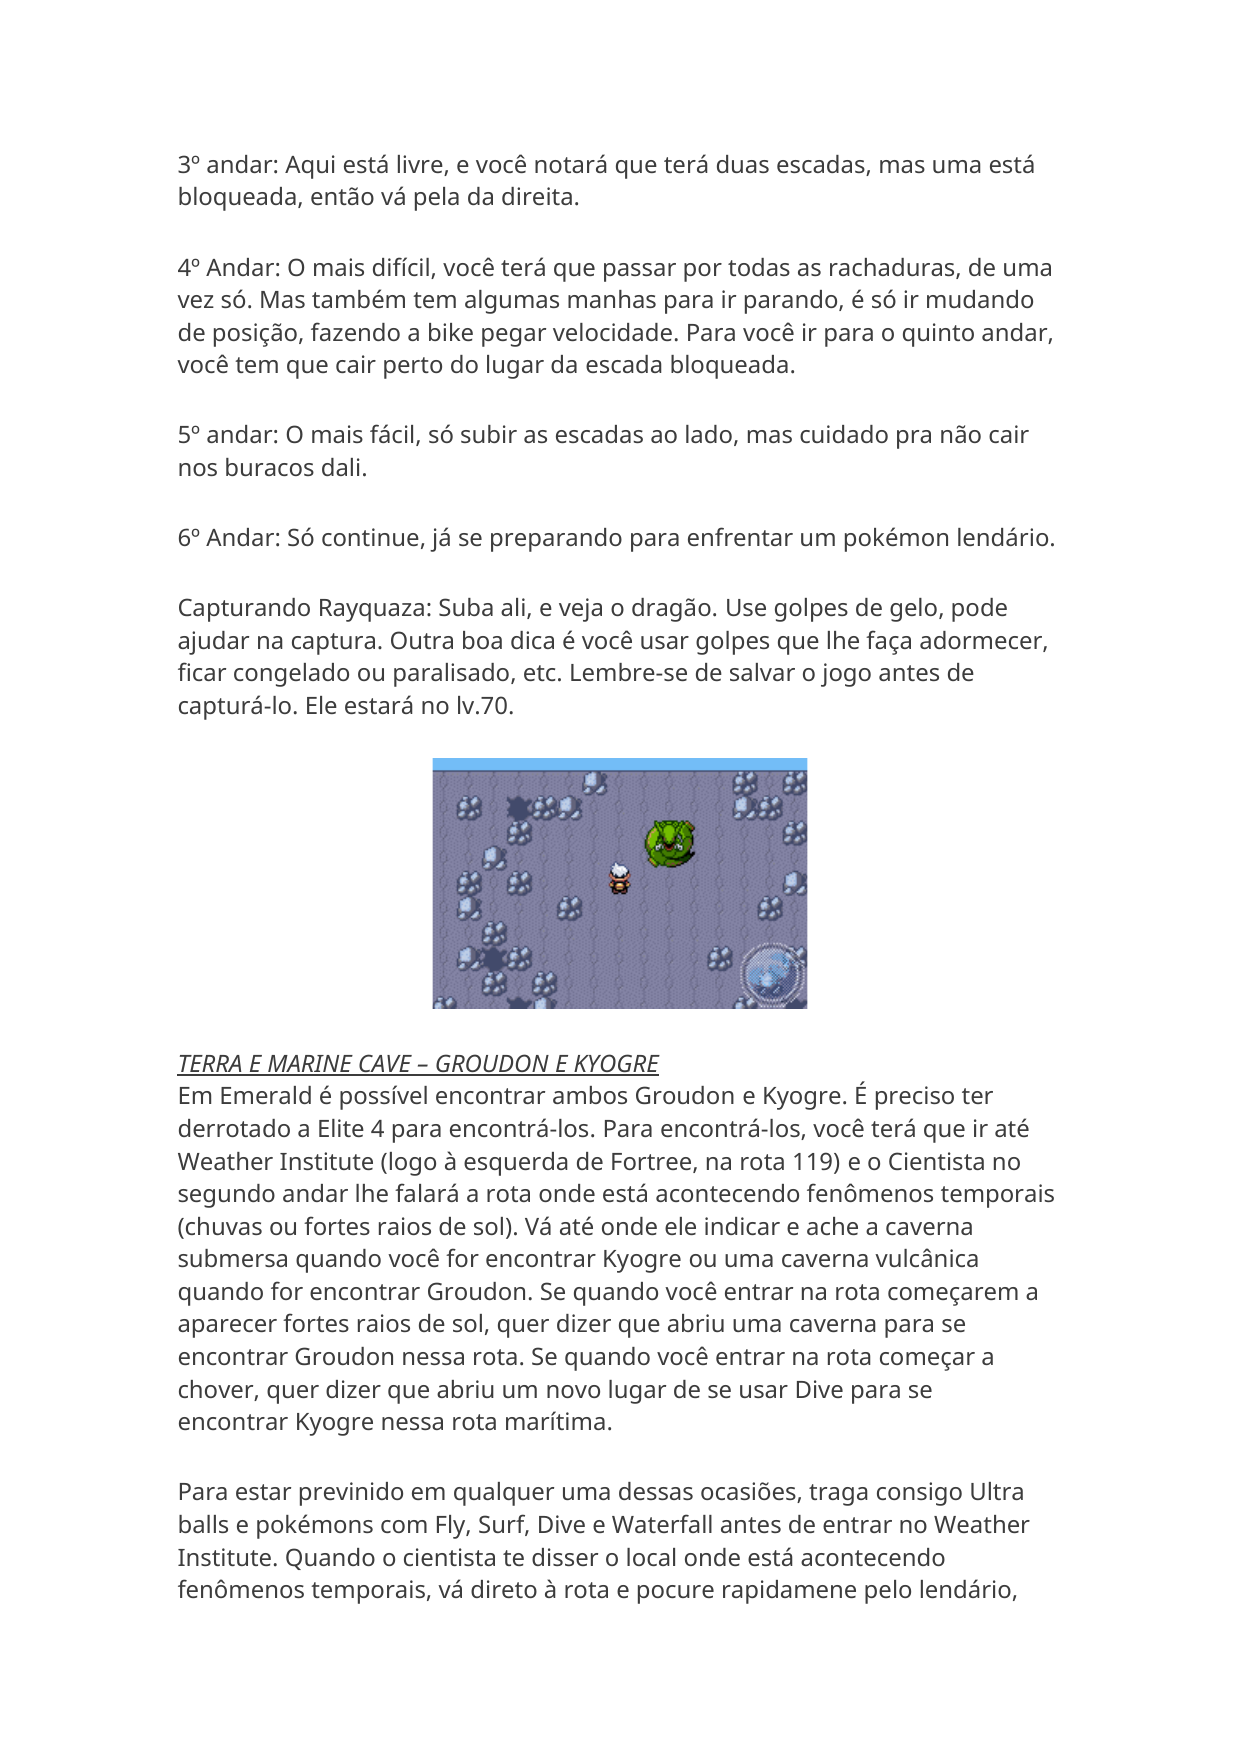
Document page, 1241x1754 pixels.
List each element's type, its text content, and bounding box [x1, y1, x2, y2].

text 3º andar: Aqui está livre, e você notará que terá duas escadas, mas uma está bloqueada, então vá pela da direita. [177, 148, 1063, 213]
picture [432, 758, 808, 1009]
text 5º andar: O mais fácil, só subir as escadas ao lado, mas cuidado pra não cair nos buracos dali. [177, 418, 1063, 483]
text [177, 1475, 1063, 1606]
text 4º Andar: O mais difícil, você terá que passar por todas as rachaduras, de uma vez só. Mas também tem algumas manhas para ir parando, é só ir mudando de posição, fazendo a bike pegar velocidade. Para você ir para o quinto andar, você tem que cair perto do lugar da escada bloqueada. [177, 250, 1063, 381]
text 6º Andar: Só continue, já se preparando para enfrentar um pokémon lendário. [177, 521, 1063, 553]
text Capturando Rayquaza: Suba ali, e veja o dragão. Use golpes de gelo, pode ajudar na captura. Outra boa dica é você usar golpes que lhe faça adormecer, ficar congelado ou paralisado, etc. Lembre-se de salvar o jogo antes de capturá-lo. Ele estará no lv.70. [177, 591, 1063, 721]
text TERRA E MARINE CAVE – GROUDON E KYOGRE Em Emerald é possível encontrar ambos Groudon e Kyogre. É preciso ter derrotado a Elite 4 para encontrá-los. Para encontrá-los, você terá que ir até Weather Institute (logo à esquerda de Fortree, na rota 119) e o Cientista no segundo andar lhe falará a rota onde está acontecendo fenômenos temporais (chuvas ou fortes raios de sol). Vá até onde ele indicar e ache a caverna submersa quando você for encontrar Kyogre ou uma caverna vulcânica quando for encontrar Groudon. Se quando você entrar na rota começarem a aparecer fortes raios de sol, quer dizer que abriu uma caverna para se encontrar Groudon nessa rota. Se quando você entrar na rota começar a chover, quer dizer que abriu um novo lugar de se usar Dive para se encontrar Kyogre nessa rota marítima. [177, 1046, 1063, 1438]
